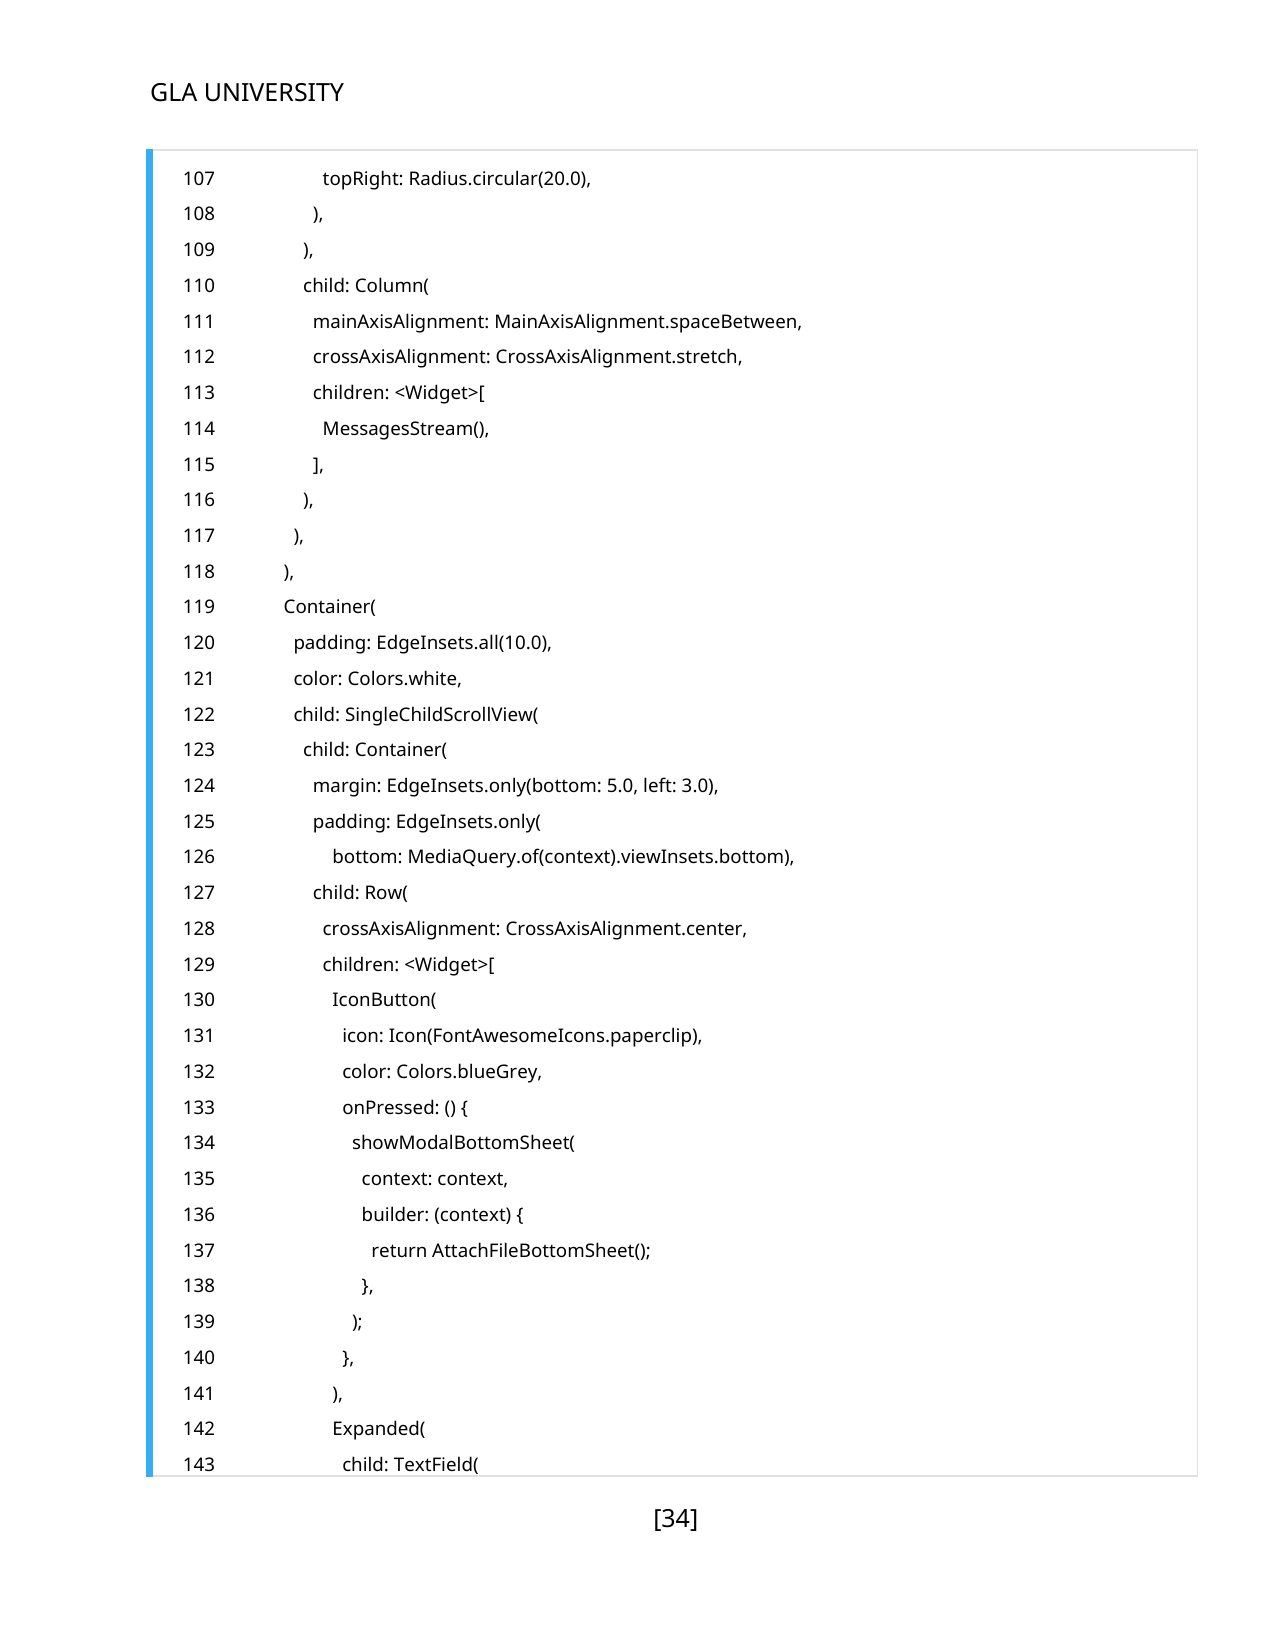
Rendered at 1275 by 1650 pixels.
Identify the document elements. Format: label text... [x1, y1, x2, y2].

list color: Colors.blueGrey, [153, 1042, 1197, 1078]
list color: Colors.white, [153, 649, 1197, 685]
list icon: Icon(FontAwesomeIcons.paperclip), [153, 1006, 1197, 1042]
list Expanded( [153, 1399, 1197, 1435]
list crossAxisAlignment: CrossAxisAlignment.stretch, [153, 327, 1197, 363]
list ), [153, 542, 1197, 578]
list ), [153, 184, 1197, 220]
list }, [153, 1328, 1197, 1364]
list }, [153, 1256, 1197, 1292]
list child: TextField( [153, 1435, 1197, 1475]
list ], [153, 435, 1197, 470]
list ), [153, 470, 1197, 506]
list padding: EdgeInsets.all(10.0), [153, 613, 1197, 649]
list child: Container( [153, 721, 1197, 756]
list margin: EdgeInsets.only(bottom: 5.0, left: 3.0), [153, 756, 1197, 792]
list onPressed: () { [153, 1078, 1197, 1113]
list showModalBottomSheet( [153, 1113, 1197, 1149]
list ), [153, 1364, 1197, 1399]
list child: SingleChildScrollView( [153, 685, 1197, 721]
list ); [153, 1292, 1197, 1328]
list Container( [153, 578, 1197, 613]
list child: Row( [153, 863, 1197, 899]
list return AttachFileBottomSheet(); [153, 1221, 1197, 1256]
list children: <Widget>[ [153, 935, 1197, 971]
list bottom: MediaQuery.of(context).viewInsets.bottom), [153, 828, 1197, 863]
list IconButton( [153, 971, 1197, 1006]
list padding: EdgeInsets.only( [153, 792, 1197, 828]
list mainAxisAlignment: MainAxisAlignment.spaceBetween, [153, 292, 1197, 327]
list crossAxisAlignment: CrossAxisAlignment.center, [153, 899, 1197, 935]
list ), [153, 220, 1197, 256]
list builder: (context) { [153, 1185, 1197, 1221]
list context: context, [153, 1149, 1197, 1185]
list MessagesStream(), [153, 399, 1197, 435]
list topRight: Radius.circular(20.0), [153, 151, 1197, 184]
list children: <Widget>[ [153, 363, 1197, 399]
list ), [153, 506, 1197, 542]
list child: Column( [153, 256, 1197, 292]
